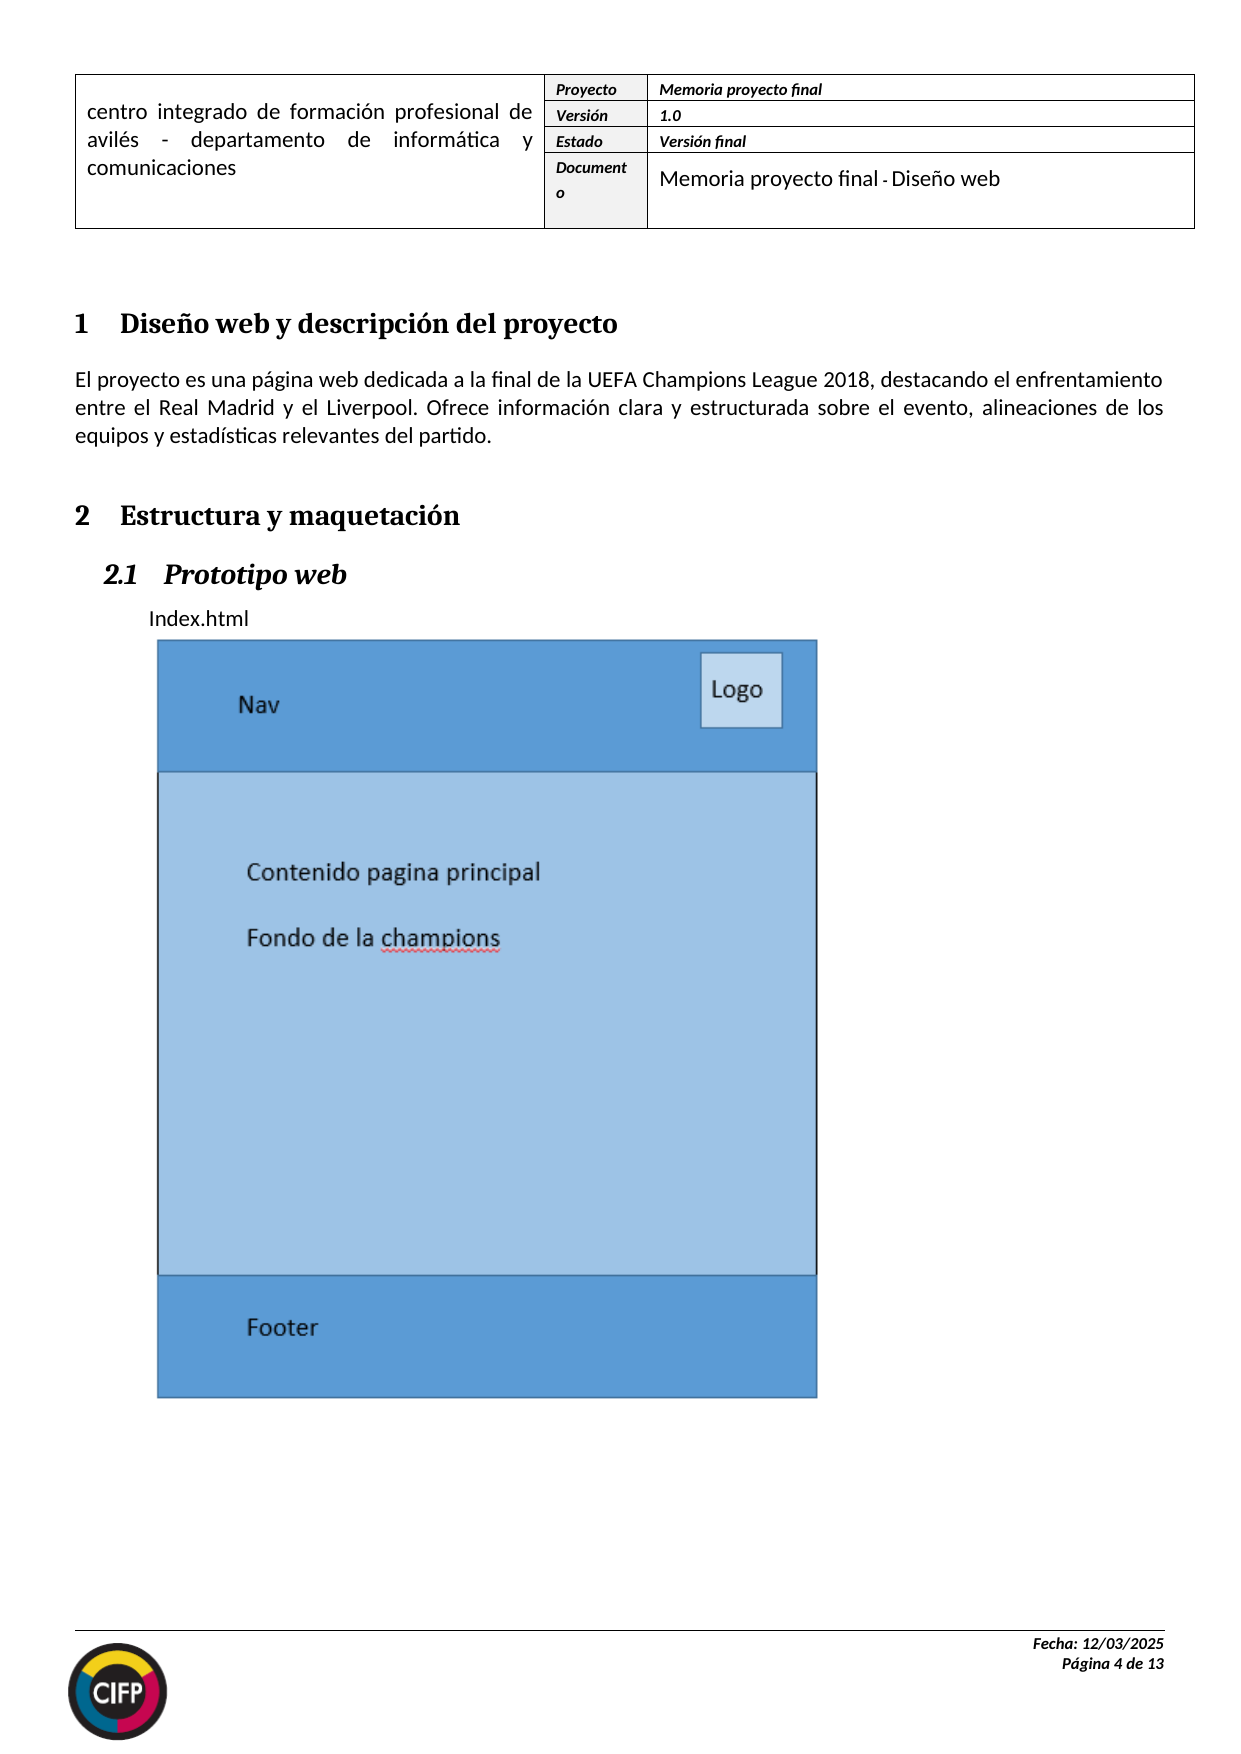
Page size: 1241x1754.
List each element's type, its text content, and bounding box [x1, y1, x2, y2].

subtitle Prototipo web [104, 558, 1165, 592]
subtitle Estructura y maquetación [75, 499, 1165, 533]
subtitle Diseño web y descripción del proyecto [75, 307, 1165, 341]
picture [59, 1635, 177, 1746]
picture [148, 632, 824, 1408]
